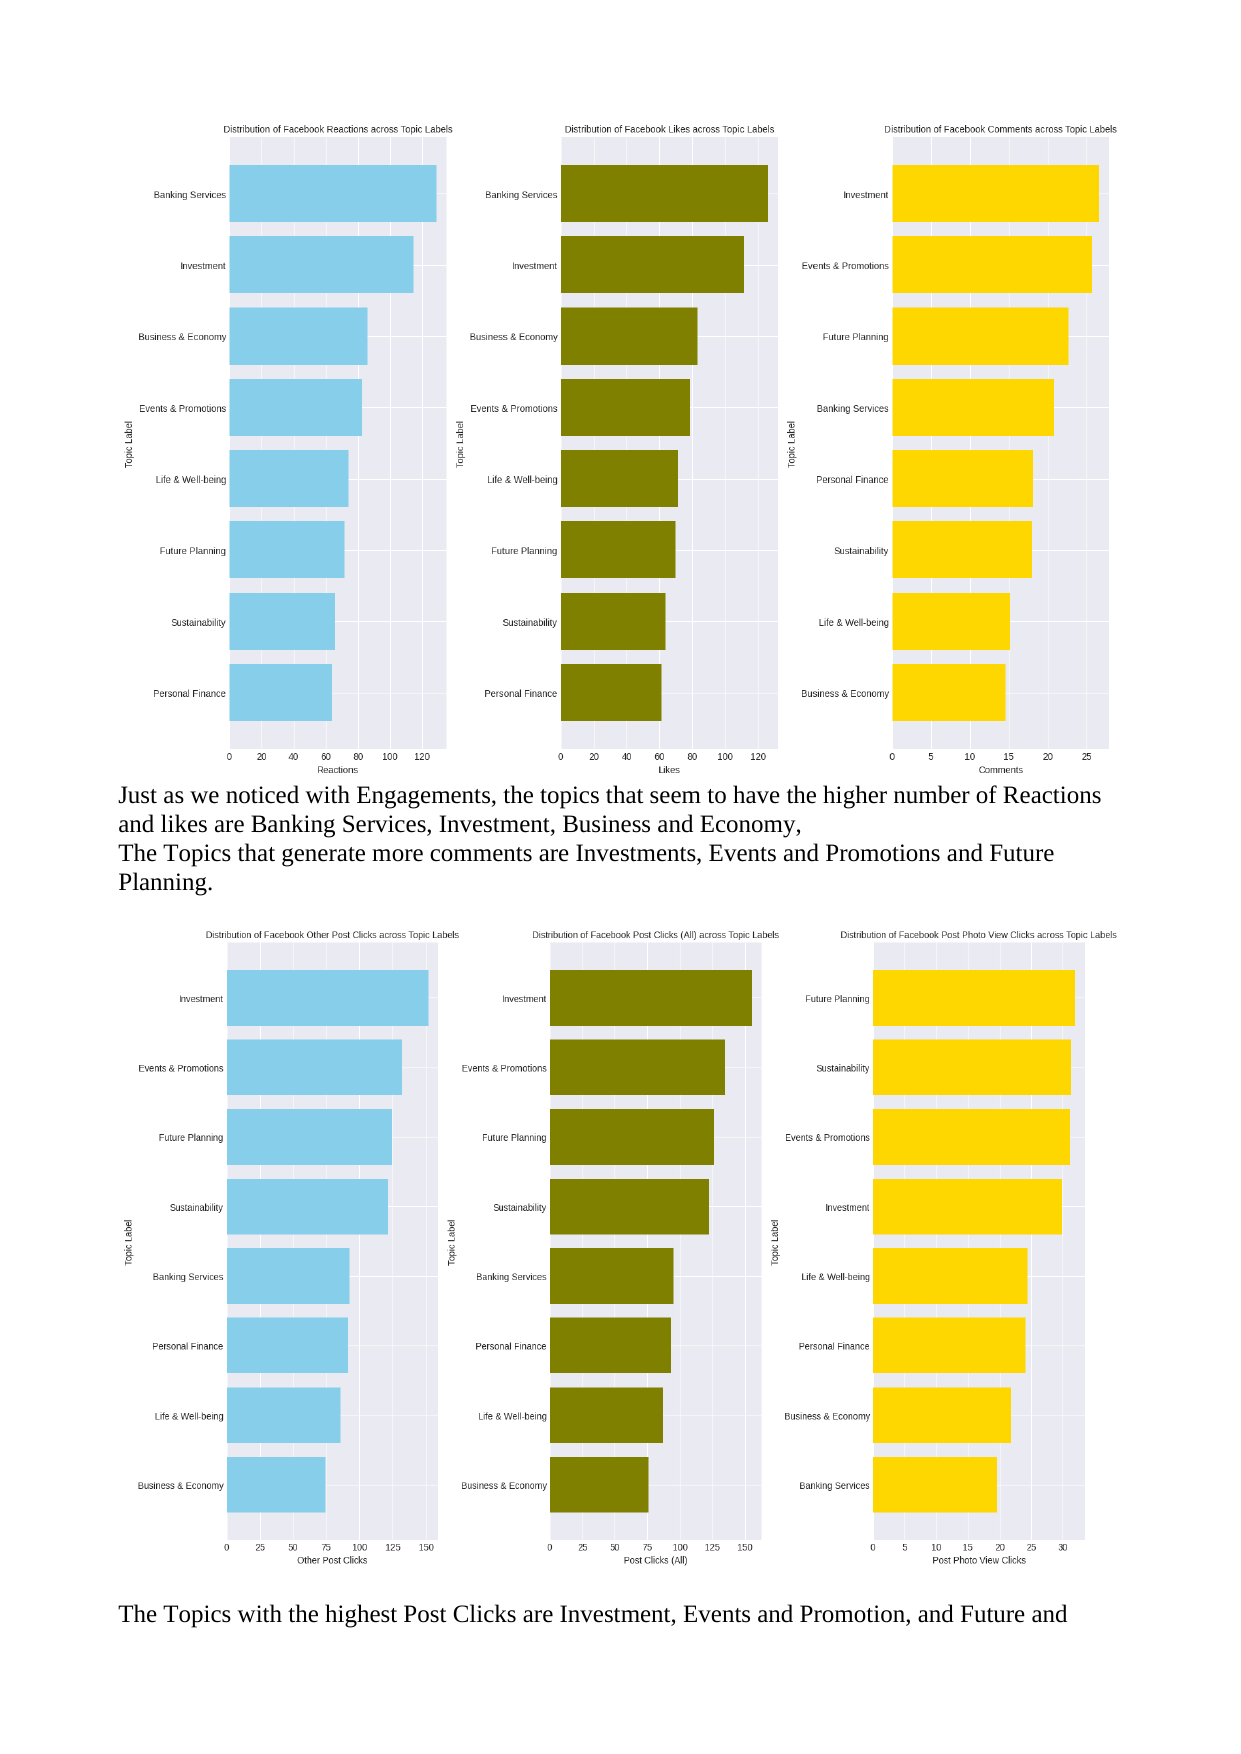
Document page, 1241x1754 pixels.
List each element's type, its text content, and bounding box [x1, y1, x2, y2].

picture [118, 924, 1123, 1571]
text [118, 1571, 1122, 1628]
text Just as we noticed with Engagements, the topics that seem to have the higher number of Reactions and likes are Banking Services, Investment, Business and Economy, [118, 781, 1122, 838]
text The Topics that generate more comments are Investments, Events and Promotions and Future Planning. [118, 838, 1122, 896]
picture [118, 118, 1123, 781]
